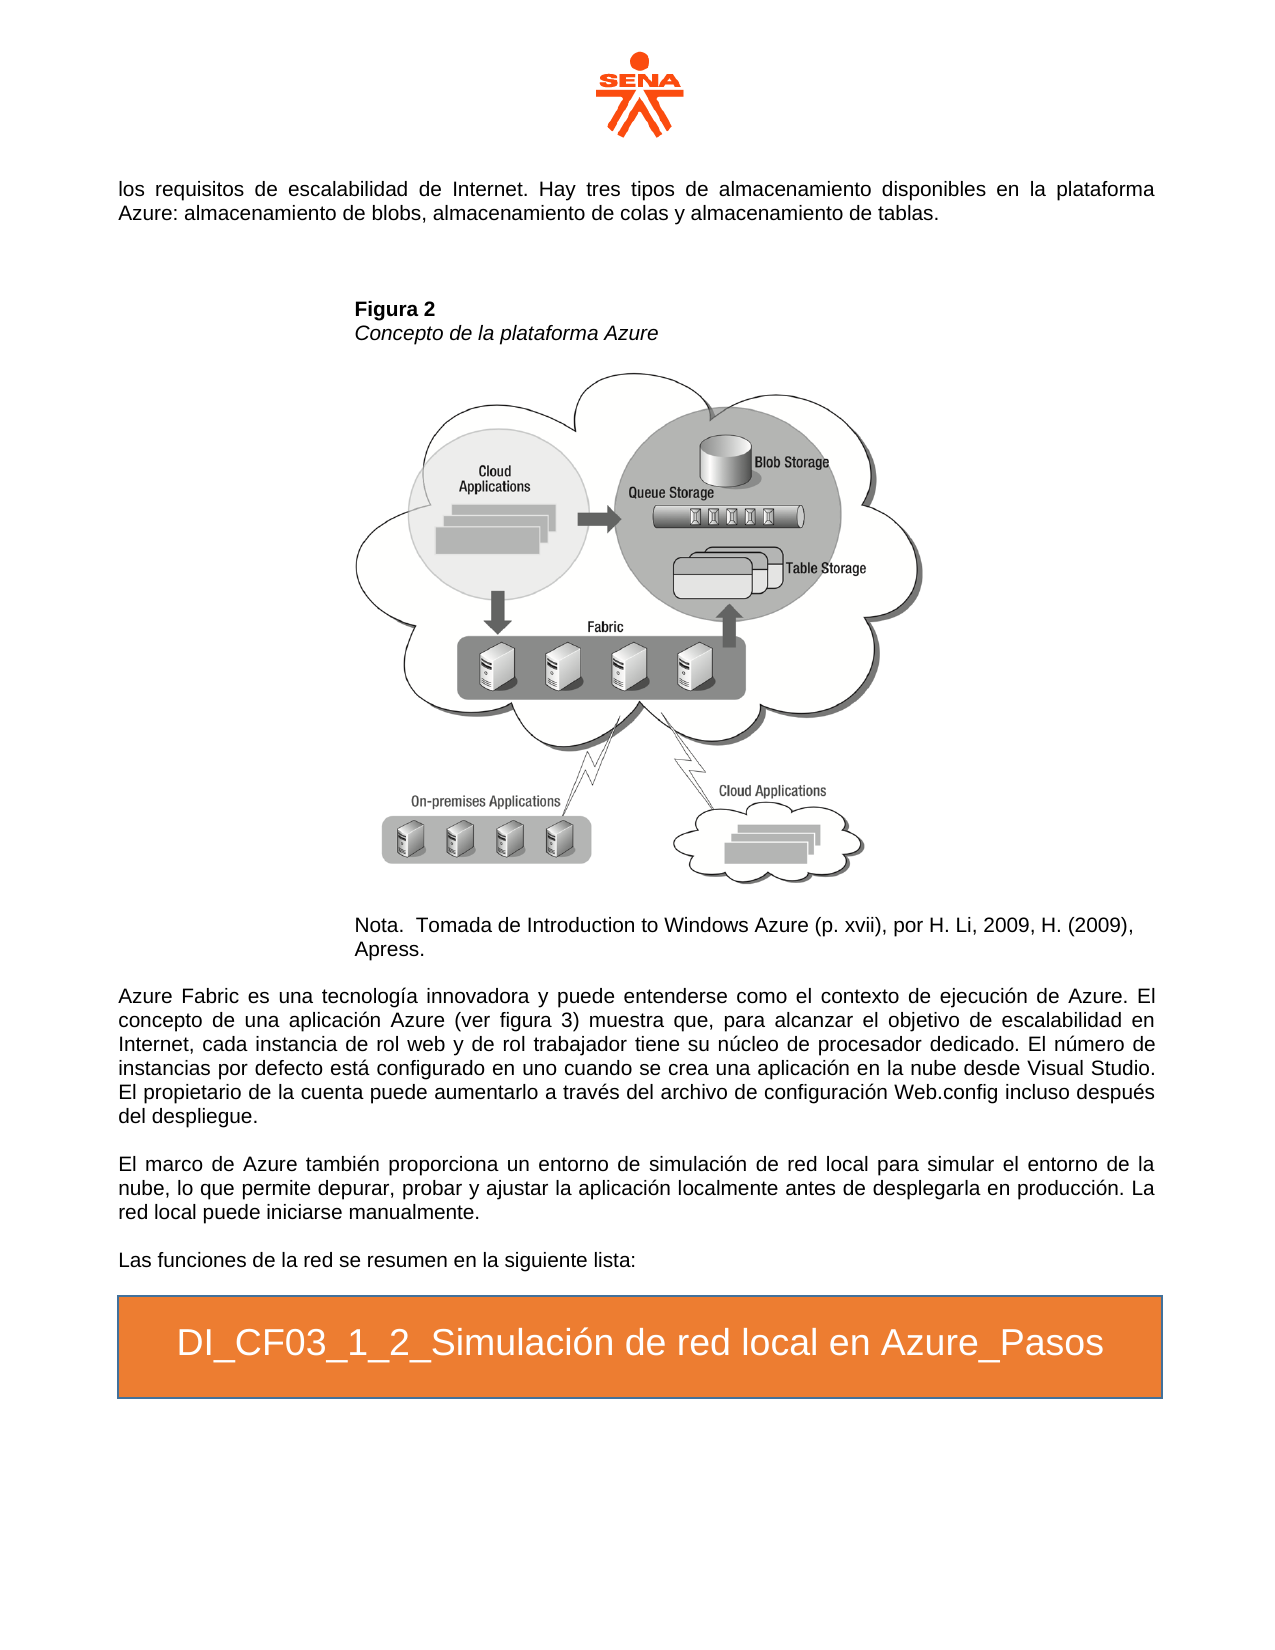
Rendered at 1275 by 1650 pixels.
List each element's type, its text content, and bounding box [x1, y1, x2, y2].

text Nota. Tomada de Introduction to Windows Azure (p. xvii), por H. Li, 2009, H. (2009), Apress. [354, 912, 1157, 960]
text Las funciones de la red se resumen en la siguiente lista: [118, 1248, 1157, 1272]
picture [585, 48, 690, 142]
picture [350, 368, 925, 889]
text Concepto de la plataforma Azure [354, 321, 1157, 345]
text Azure Fabric es una tecnología innovadora y puede entenderse como el contexto de ejecución de Azure. El concepto de una aplicación Azure (ver figura 3) muestra que, para alcanzar el objetivo de escalabilidad en Internet, cada instancia de rol web y de rol trabajador tiene su núcleo de procesador dedicado. El número de instancias por defecto está configurado en uno cuando se crea una aplicación en la nube desde Visual Studio. El propietario de la cuenta puede aumentarlo a través del archivo de configuración Web.config incluso después del despliegue. [118, 984, 1157, 1128]
text El marco de Azure también proporciona un entorno de simulación de red local para simular el entorno de la nube, lo que permite depurar, probar y ajustar la aplicación localmente antes de desplegarla en producción. La red local puede iniciarse manualmente. [118, 1152, 1157, 1224]
text Figura 2 [354, 297, 1157, 321]
